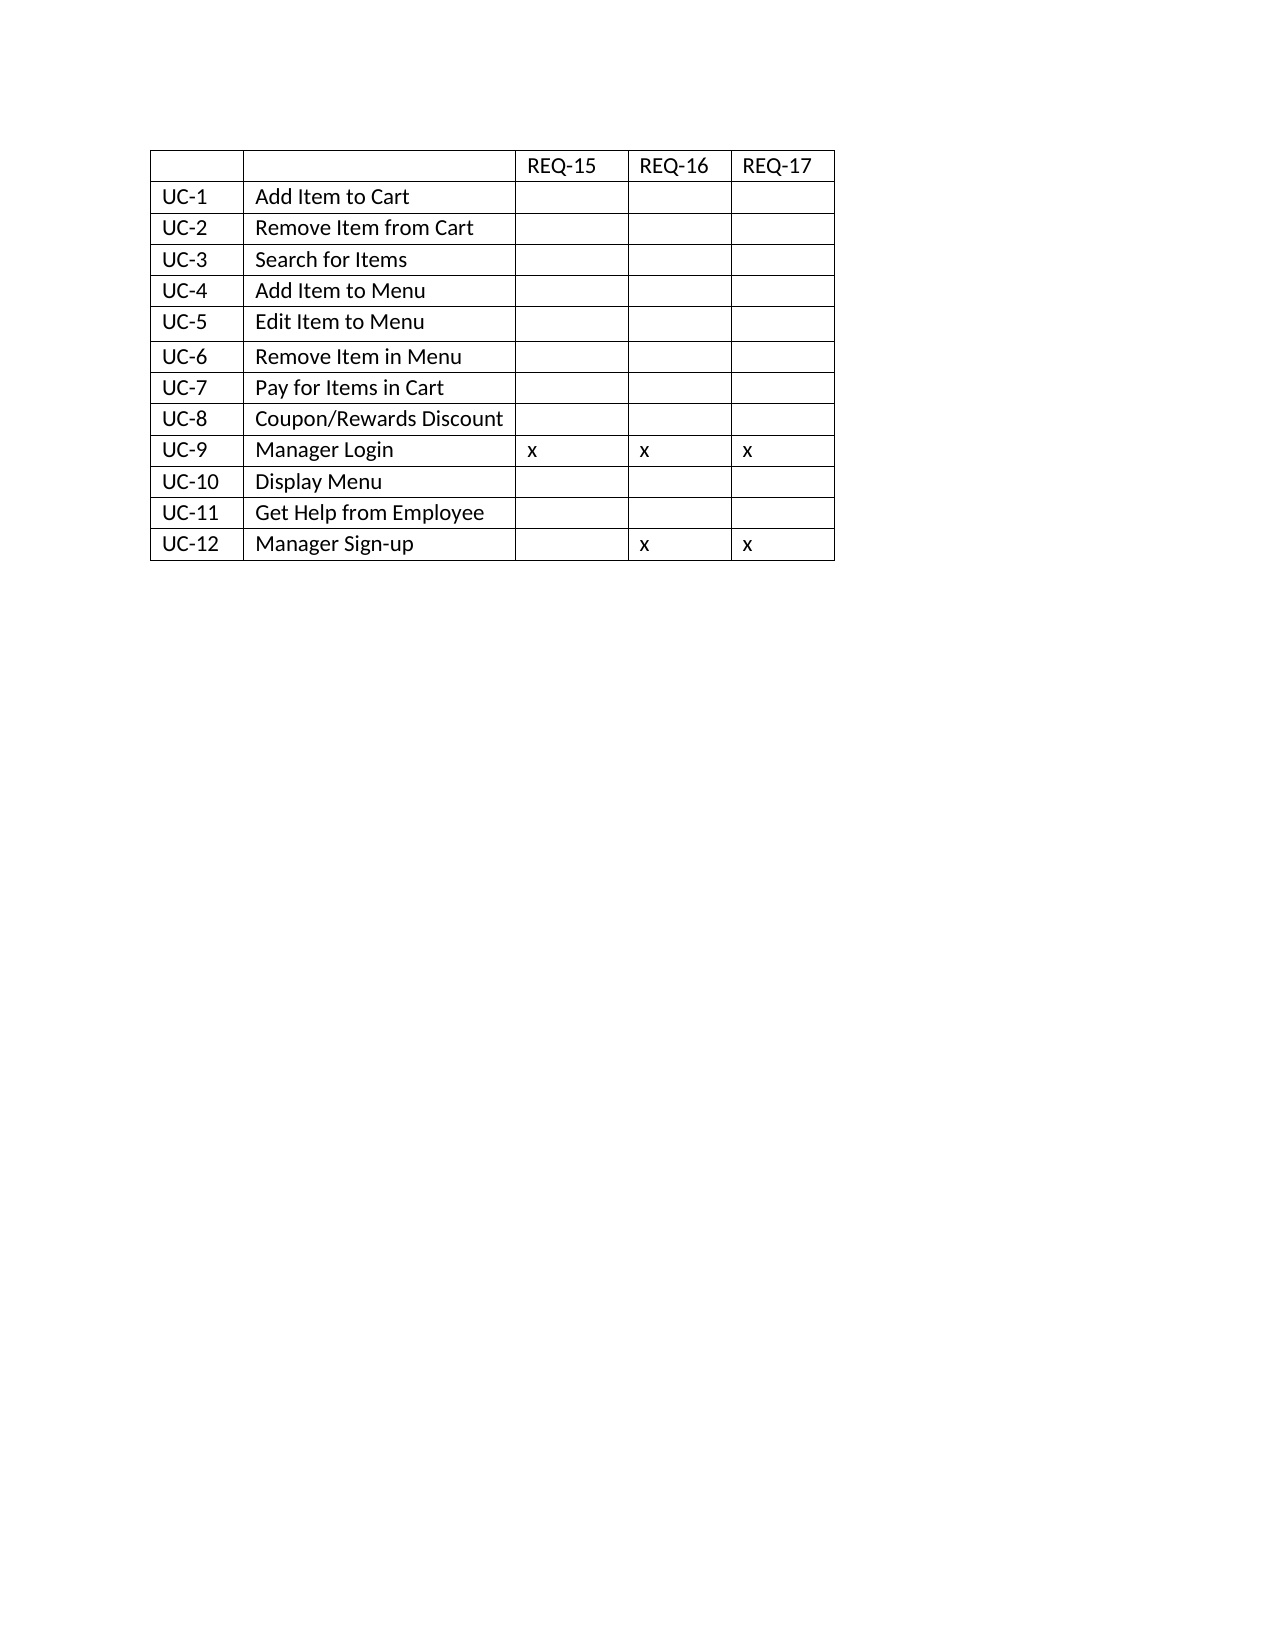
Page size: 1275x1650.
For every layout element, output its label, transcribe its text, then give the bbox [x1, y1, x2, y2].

table_cell UC-7 [151, 373, 243, 403]
table_cell x [629, 436, 731, 466]
table_cell [516, 529, 628, 559]
table_cell [732, 467, 834, 497]
table_header REQ-17 [732, 151, 834, 181]
table_cell [732, 307, 834, 341]
table_cell x [732, 436, 834, 466]
table_cell UC-1 [151, 182, 243, 212]
table_cell [516, 498, 628, 528]
table_cell Remove Item from Cart [244, 214, 515, 244]
table_cell [629, 467, 731, 497]
table_cell [629, 342, 731, 372]
table_cell [629, 404, 731, 434]
table_cell Remove Item in Menu [244, 342, 515, 372]
table_header [244, 151, 515, 181]
table_cell Add Item to Menu [244, 276, 515, 306]
table_cell Get Help from Employee [244, 498, 515, 528]
table_cell UC-8 [151, 404, 243, 434]
table_header [151, 151, 243, 181]
table_cell [629, 245, 731, 275]
table_cell x [732, 529, 834, 559]
table_cell [732, 182, 834, 212]
table_cell x [629, 529, 731, 559]
table_cell [629, 214, 731, 244]
table_cell [629, 276, 731, 306]
table_cell [732, 214, 834, 244]
table_cell [516, 245, 628, 275]
table_cell [629, 182, 731, 212]
table_cell UC-2 [151, 214, 243, 244]
table_cell [732, 373, 834, 403]
table_cell [516, 214, 628, 244]
table_cell [629, 498, 731, 528]
table_cell Manager Sign-up [244, 529, 515, 559]
table_cell x [516, 436, 628, 466]
table_cell Add Item to Cart [244, 182, 515, 212]
table_cell [732, 404, 834, 434]
table_cell [629, 307, 731, 341]
table_cell UC-11 [151, 498, 243, 528]
table_cell [516, 373, 628, 403]
table_cell [516, 342, 628, 372]
table_header REQ-16 [629, 151, 731, 181]
table_cell [516, 276, 628, 306]
table_cell [732, 276, 834, 306]
table_cell [732, 245, 834, 275]
table_cell [516, 182, 628, 212]
table_cell UC-4 [151, 276, 243, 306]
table_cell UC-6 [151, 342, 243, 372]
table_cell Search for Items [244, 245, 515, 275]
table_cell UC-12 [151, 529, 243, 559]
table_cell [516, 307, 628, 341]
table_cell Pay for Items in Cart [244, 373, 515, 403]
table_cell [516, 404, 628, 434]
table_cell [629, 373, 731, 403]
table_cell UC-3 [151, 245, 243, 275]
table_cell UC-5 [151, 307, 243, 341]
table_header REQ-15 [516, 151, 628, 181]
table_cell UC-9 [151, 436, 243, 466]
table_cell UC-10 [151, 467, 243, 497]
table_cell Manager Login [244, 436, 515, 466]
table_cell Coupon/Rewards Discount [244, 404, 515, 434]
table_cell Edit Item to Menu [244, 307, 515, 341]
table_cell Display Menu [244, 467, 515, 497]
table_cell [516, 467, 628, 497]
table_cell [732, 498, 834, 528]
table_cell [732, 342, 834, 372]
